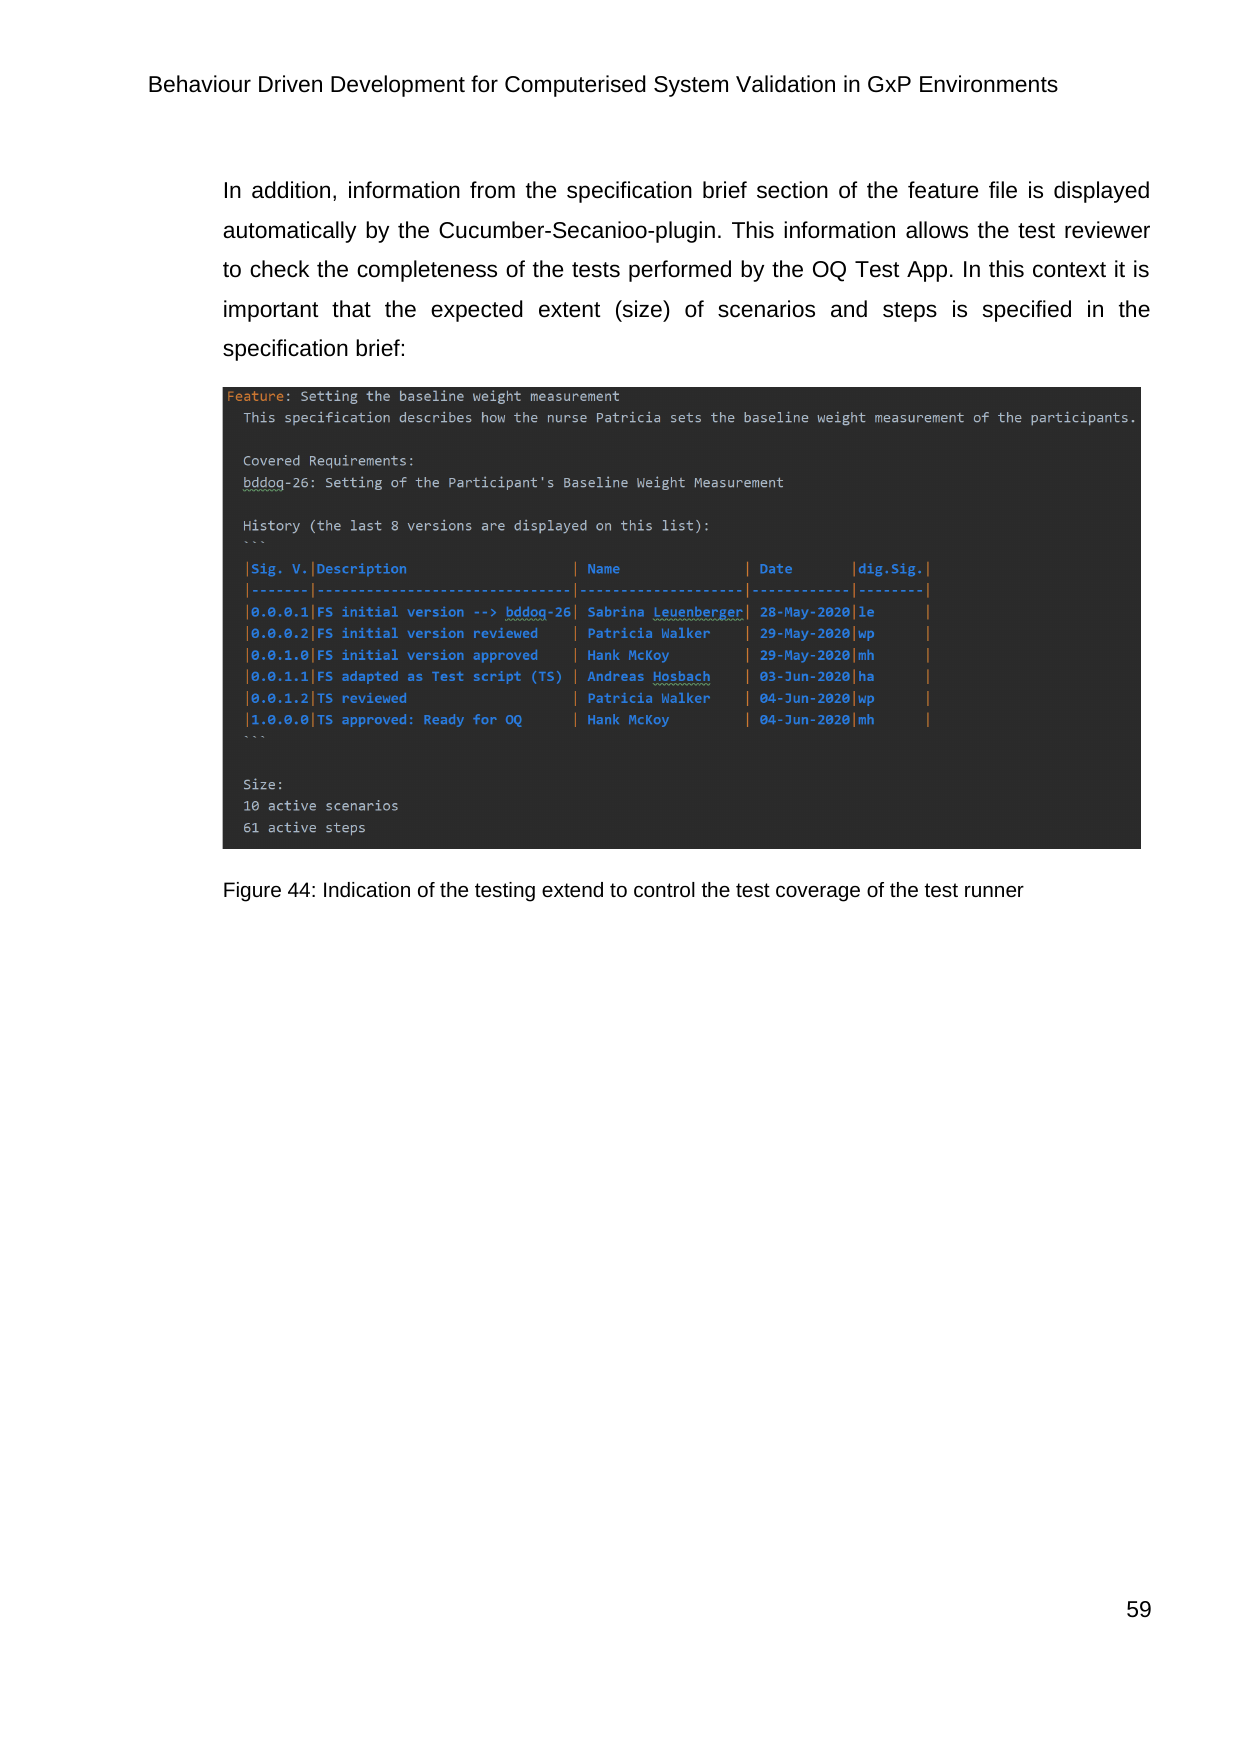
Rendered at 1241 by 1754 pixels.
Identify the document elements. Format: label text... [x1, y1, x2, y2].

text Figure 44: Indication of the testing extend to control the test coverage of the test runner [223, 874, 1152, 904]
text In addition, information from the specification brief section of the feature file is displayed automatically by the Cucumber-Secanioo-plugin. This information allows the test reviewer to check the completeness of the tests performed by the OQ Test App. In this context it is important that the expected extent (size) of scenarios and steps is specified in the specification brief: [223, 177, 1152, 361]
picture [222, 387, 1141, 849]
